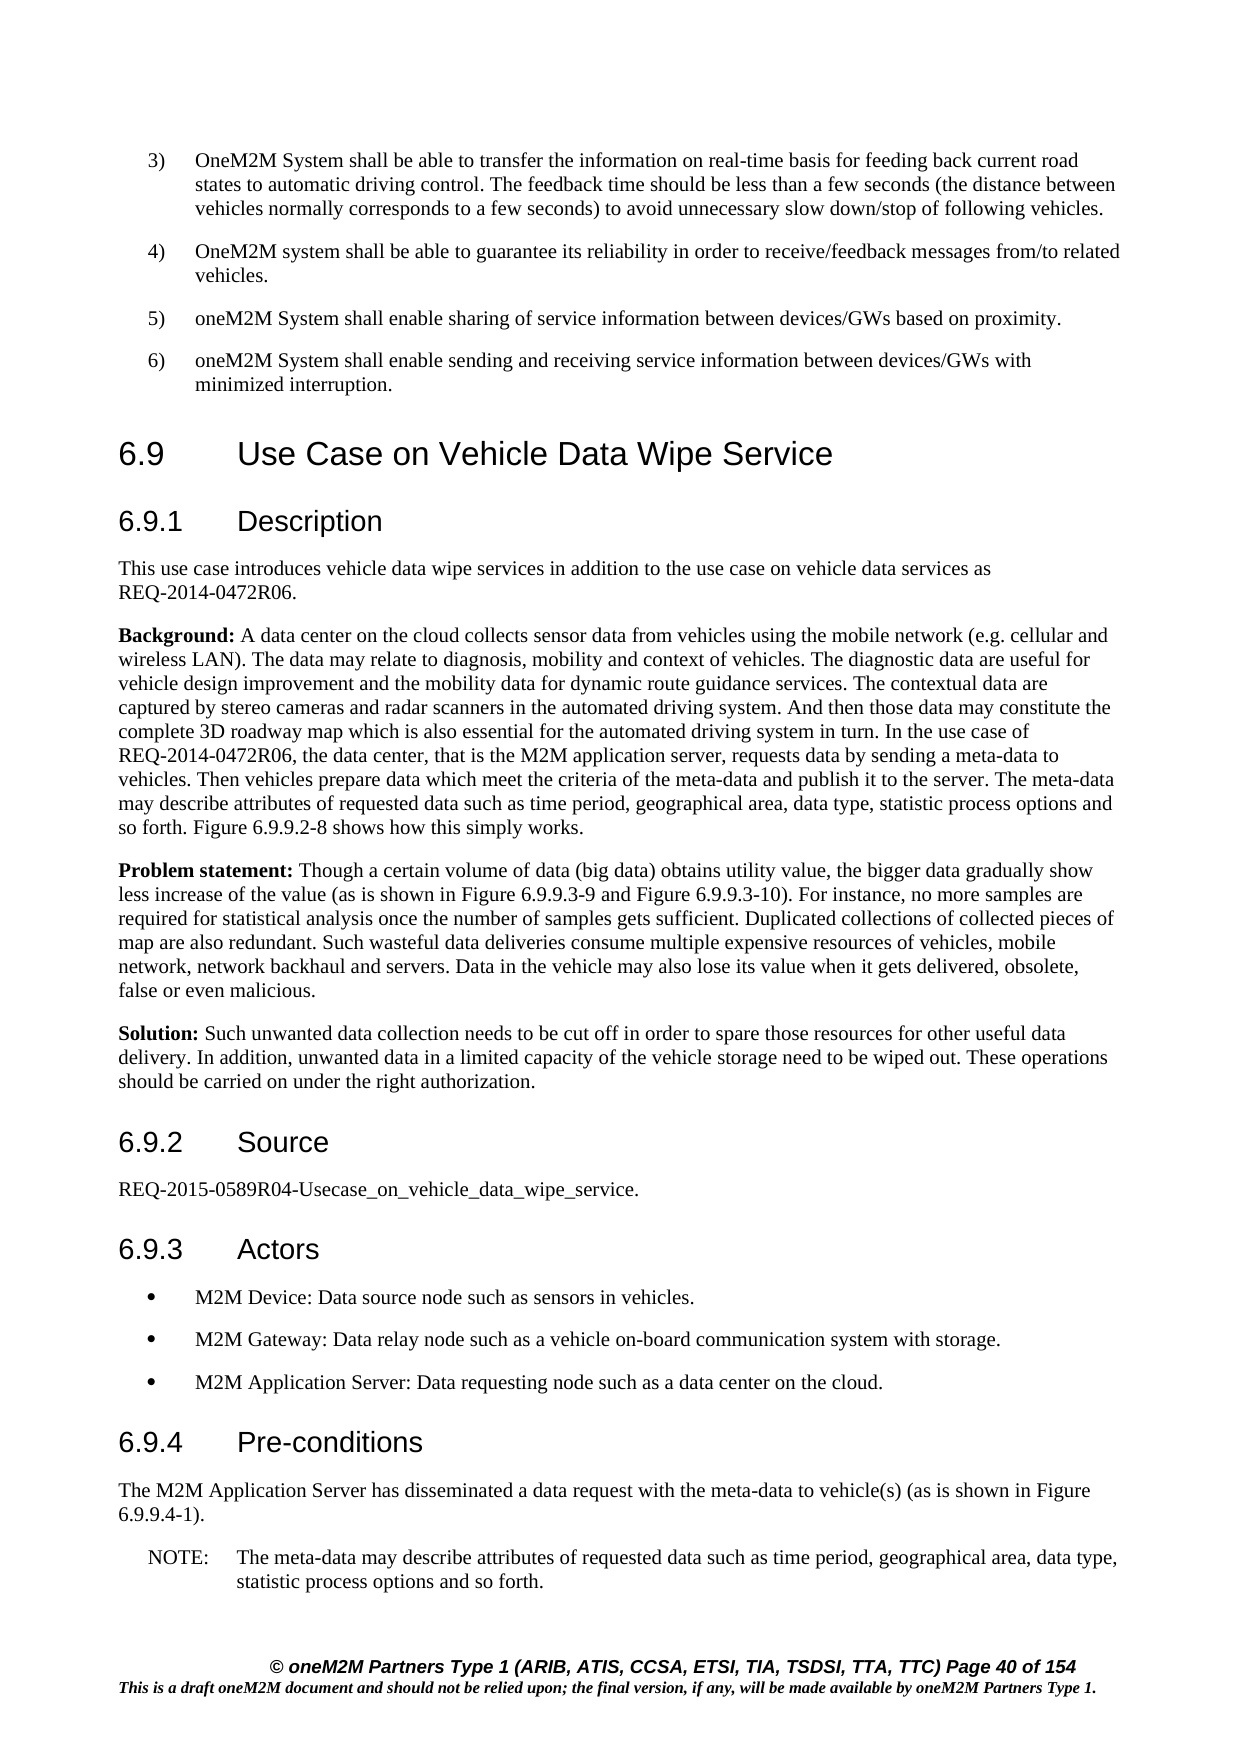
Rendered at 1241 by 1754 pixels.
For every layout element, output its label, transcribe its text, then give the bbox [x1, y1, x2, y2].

text REQ-2015-0589R04-Usecase_on_vehicle_data_wipe_service. [118, 1177, 1122, 1201]
text M2M Device: Data source node such as sensors in vehicles. [148, 1284, 1122, 1309]
subtitle Description [118, 504, 1122, 537]
subtitle Pre-conditions [118, 1426, 1122, 1459]
text M2M Application Server: Data requesting node such as a data center on the cloud. [148, 1370, 1122, 1394]
text NOTE: The meta-data may describe attributes of requested data such as time period, geographical area, data type, statistic process options and so forth. [148, 1545, 1122, 1593]
subtitle Source [118, 1125, 1122, 1158]
text OneM2M system shall be able to guarantee its reliability in order to receive/feedback messages from/to related vehicles. [148, 239, 1122, 287]
text OneM2M System shall be able to transfer the information on real-time basis for feeding back current road states to automatic driving control. The feedback time should be less than a few seconds (the distance between vehicles normally corresponds to a few seconds) to avoid unnecessary slow down/stop of following vehicles. [148, 148, 1122, 220]
subtitle Actors [118, 1232, 1122, 1266]
text Solution: Such unwanted data collection needs to be cut off in order to spare those resources for other useful data delivery. In addition, unwanted data in a limited capacity of the vehicle storage need to be wiped out. These operations should be carried on under the right authorization. [118, 1021, 1122, 1093]
text oneM2M System shall enable sending and receiving service information between devices/GWs with minimized interruption. [148, 348, 1122, 396]
text The M2M Application Server has disseminated a data request with the meta-data to vehicle(s) (as is shown in Figure 6.9.9.4-1). [118, 1478, 1122, 1526]
text M2M Gateway: Data relay node such as a vehicle on-board communication system with storage. [148, 1327, 1122, 1351]
text oneM2M System shall enable sharing of service information between devices/GWs based on proximity. [148, 306, 1122, 329]
text This use case introduces vehicle data wipe services in addition to the use case on vehicle data services as REQ-2014-0472R06. [118, 556, 1122, 604]
subtitle Use Case on Vehicle Data Wipe Service [118, 434, 1122, 472]
